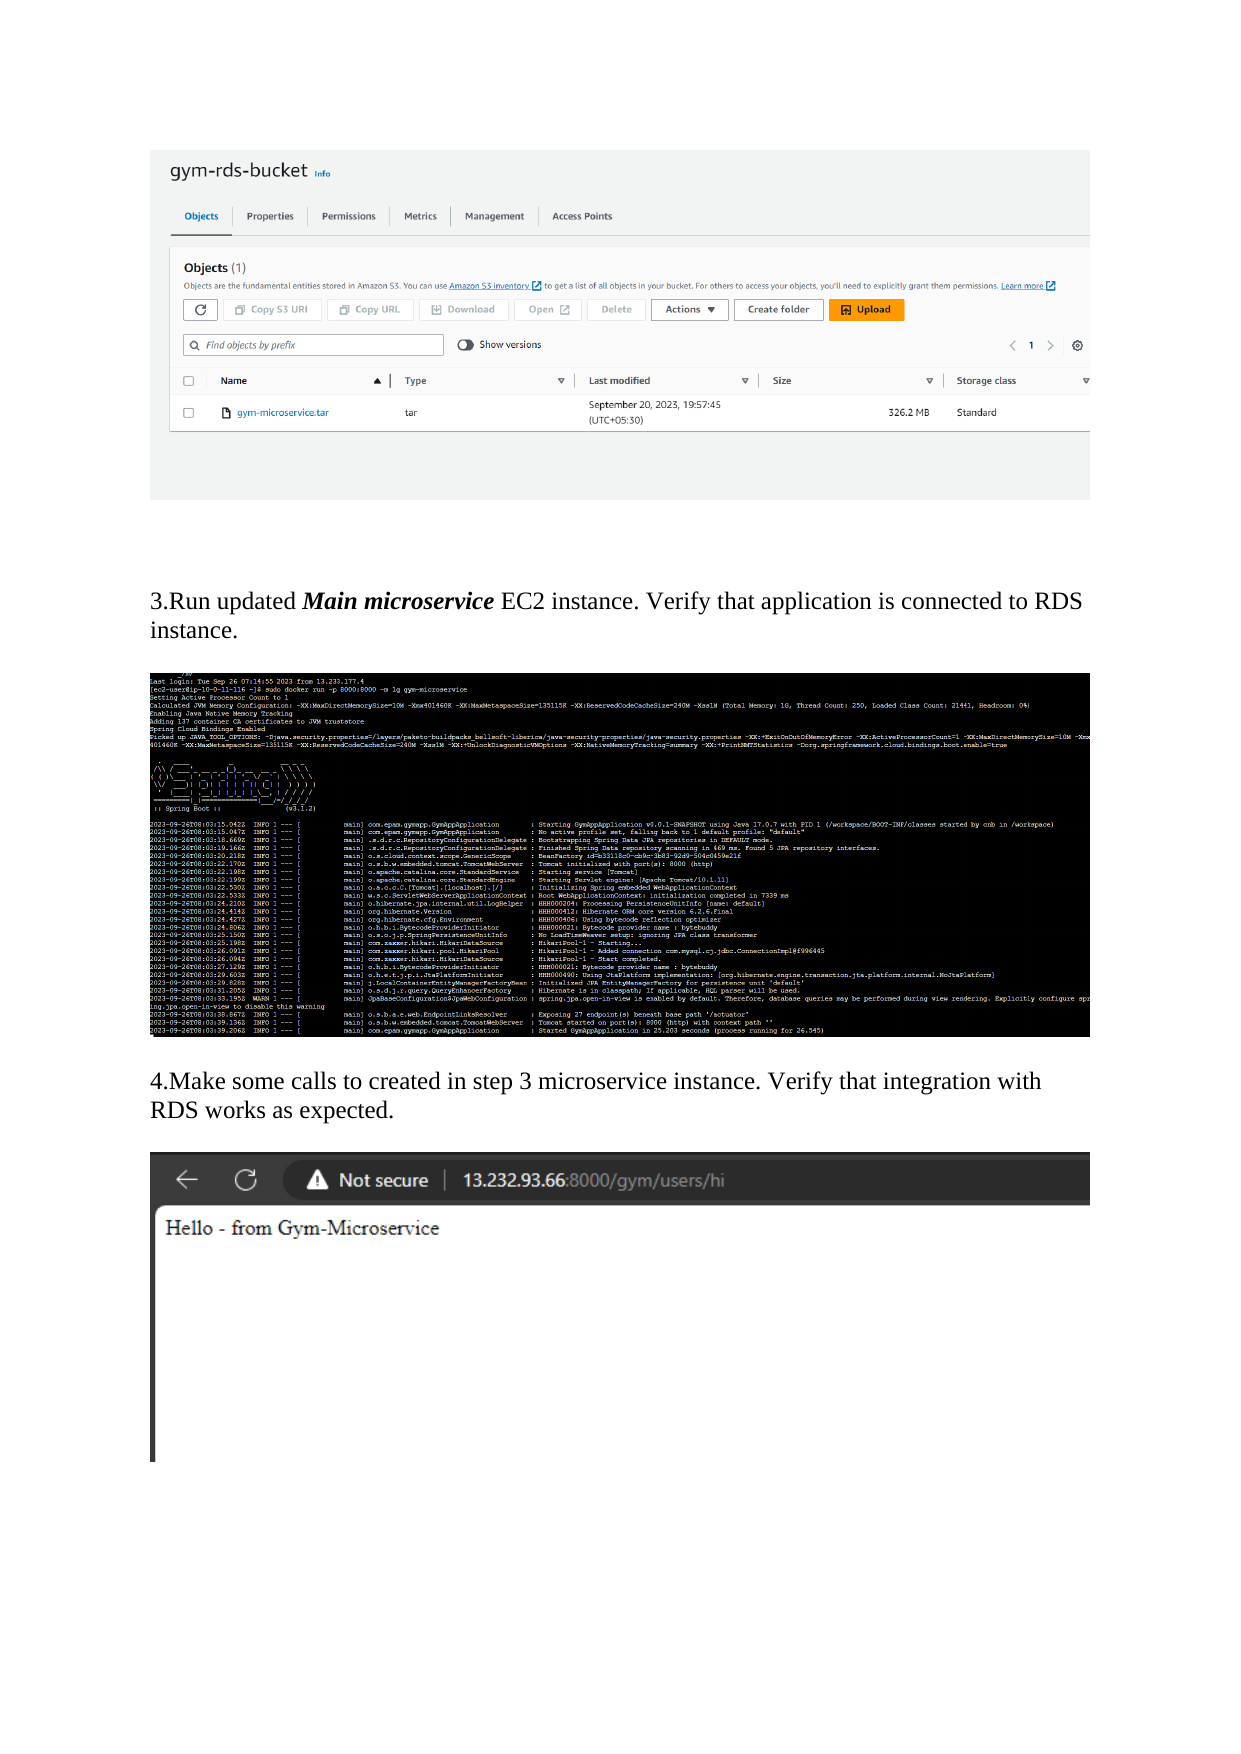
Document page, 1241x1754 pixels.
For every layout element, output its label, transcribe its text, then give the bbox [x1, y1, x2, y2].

text 4.Make some calls to created in step 3 microservice instance. Verify that integration with RDS works as expected. [150, 1066, 1090, 1123]
text 3.Run updated Main microservice EC2 instance. Verify that application is connected to RDS instance. [150, 586, 1090, 644]
picture [150, 673, 1090, 1037]
picture [150, 150, 1091, 500]
picture [150, 1152, 1090, 1462]
